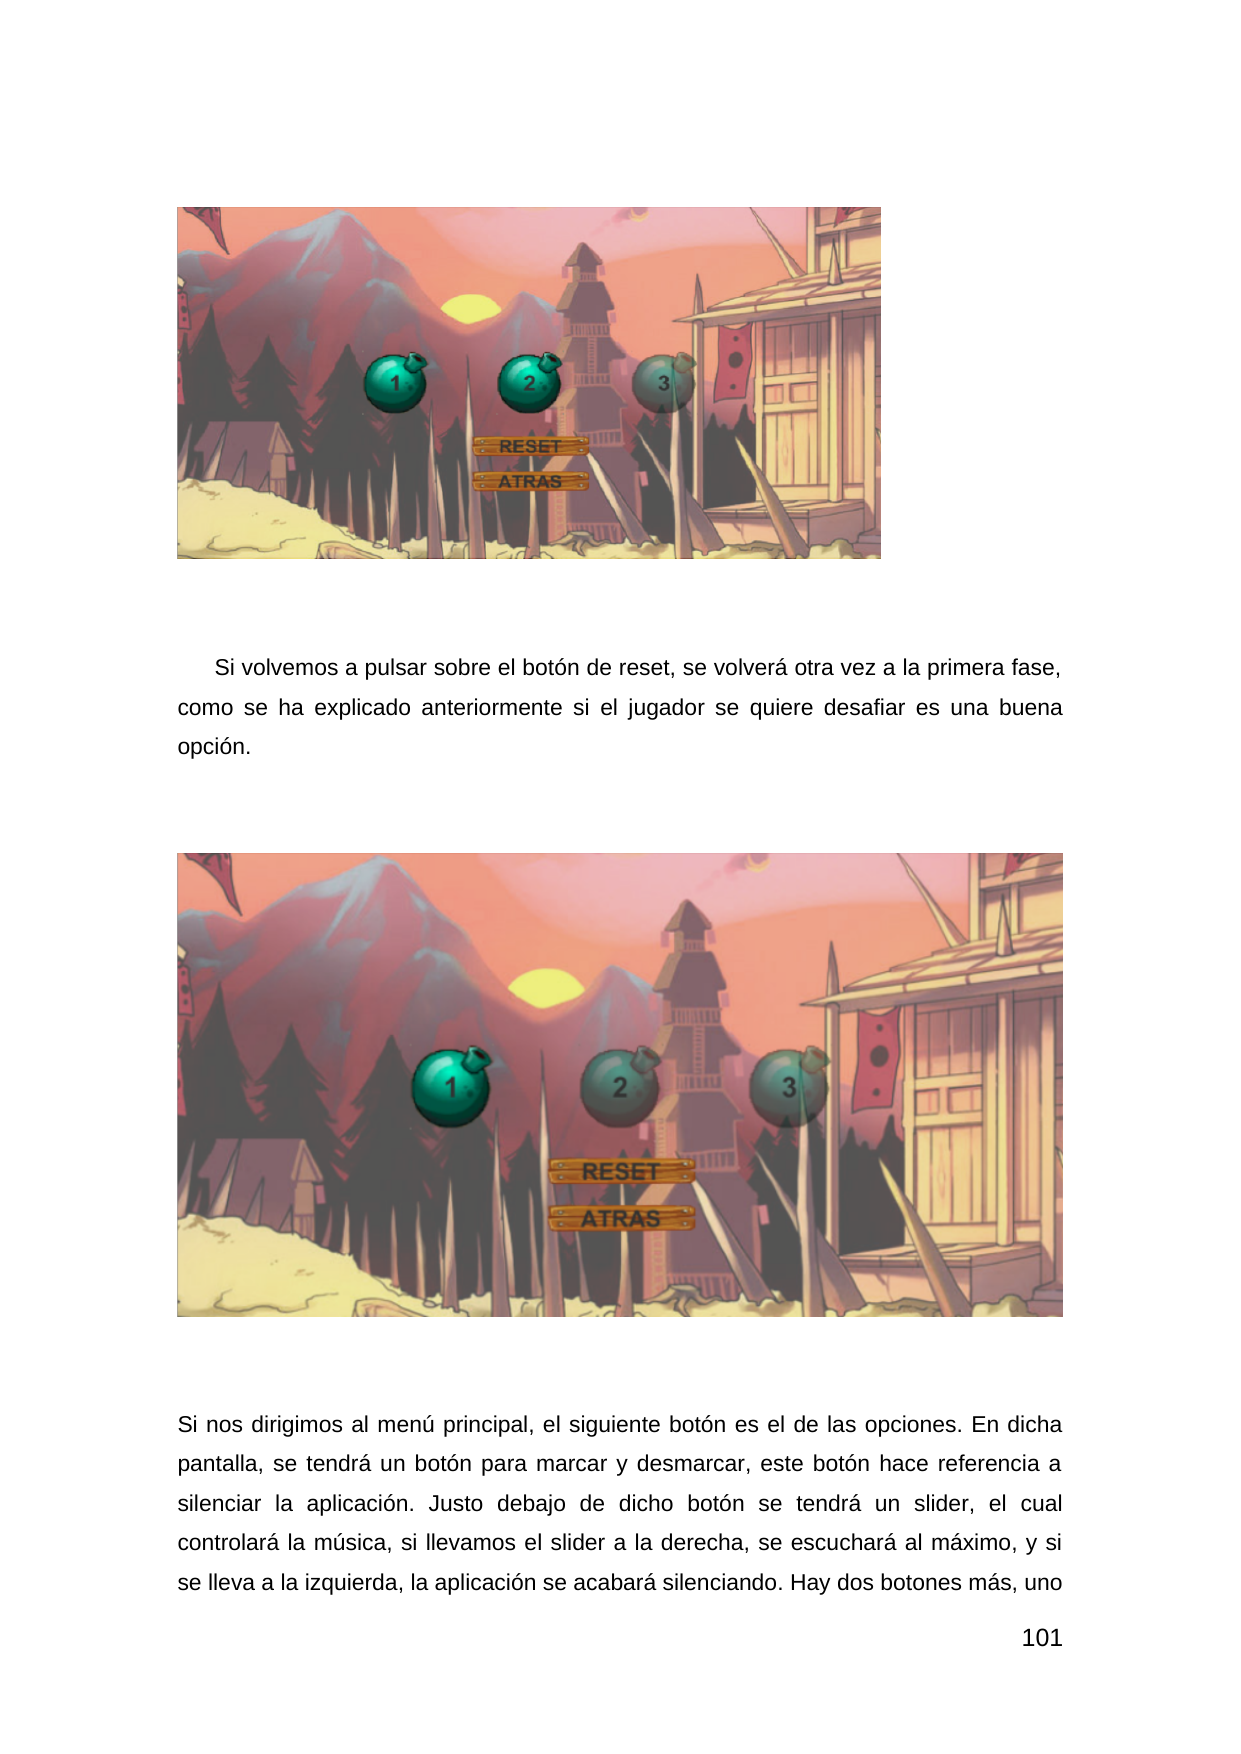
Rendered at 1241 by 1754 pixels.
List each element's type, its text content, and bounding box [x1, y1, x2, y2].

picture [177, 207, 881, 559]
text Si volvemos a pulsar sobre el botón de reset, se volverá otra vez a la primera fase, como se ha explicado anteriormente si el jugador se quiere desafiar es una buena opción. [177, 654, 1063, 759]
picture [177, 853, 1063, 1317]
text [177, 1411, 1063, 1595]
